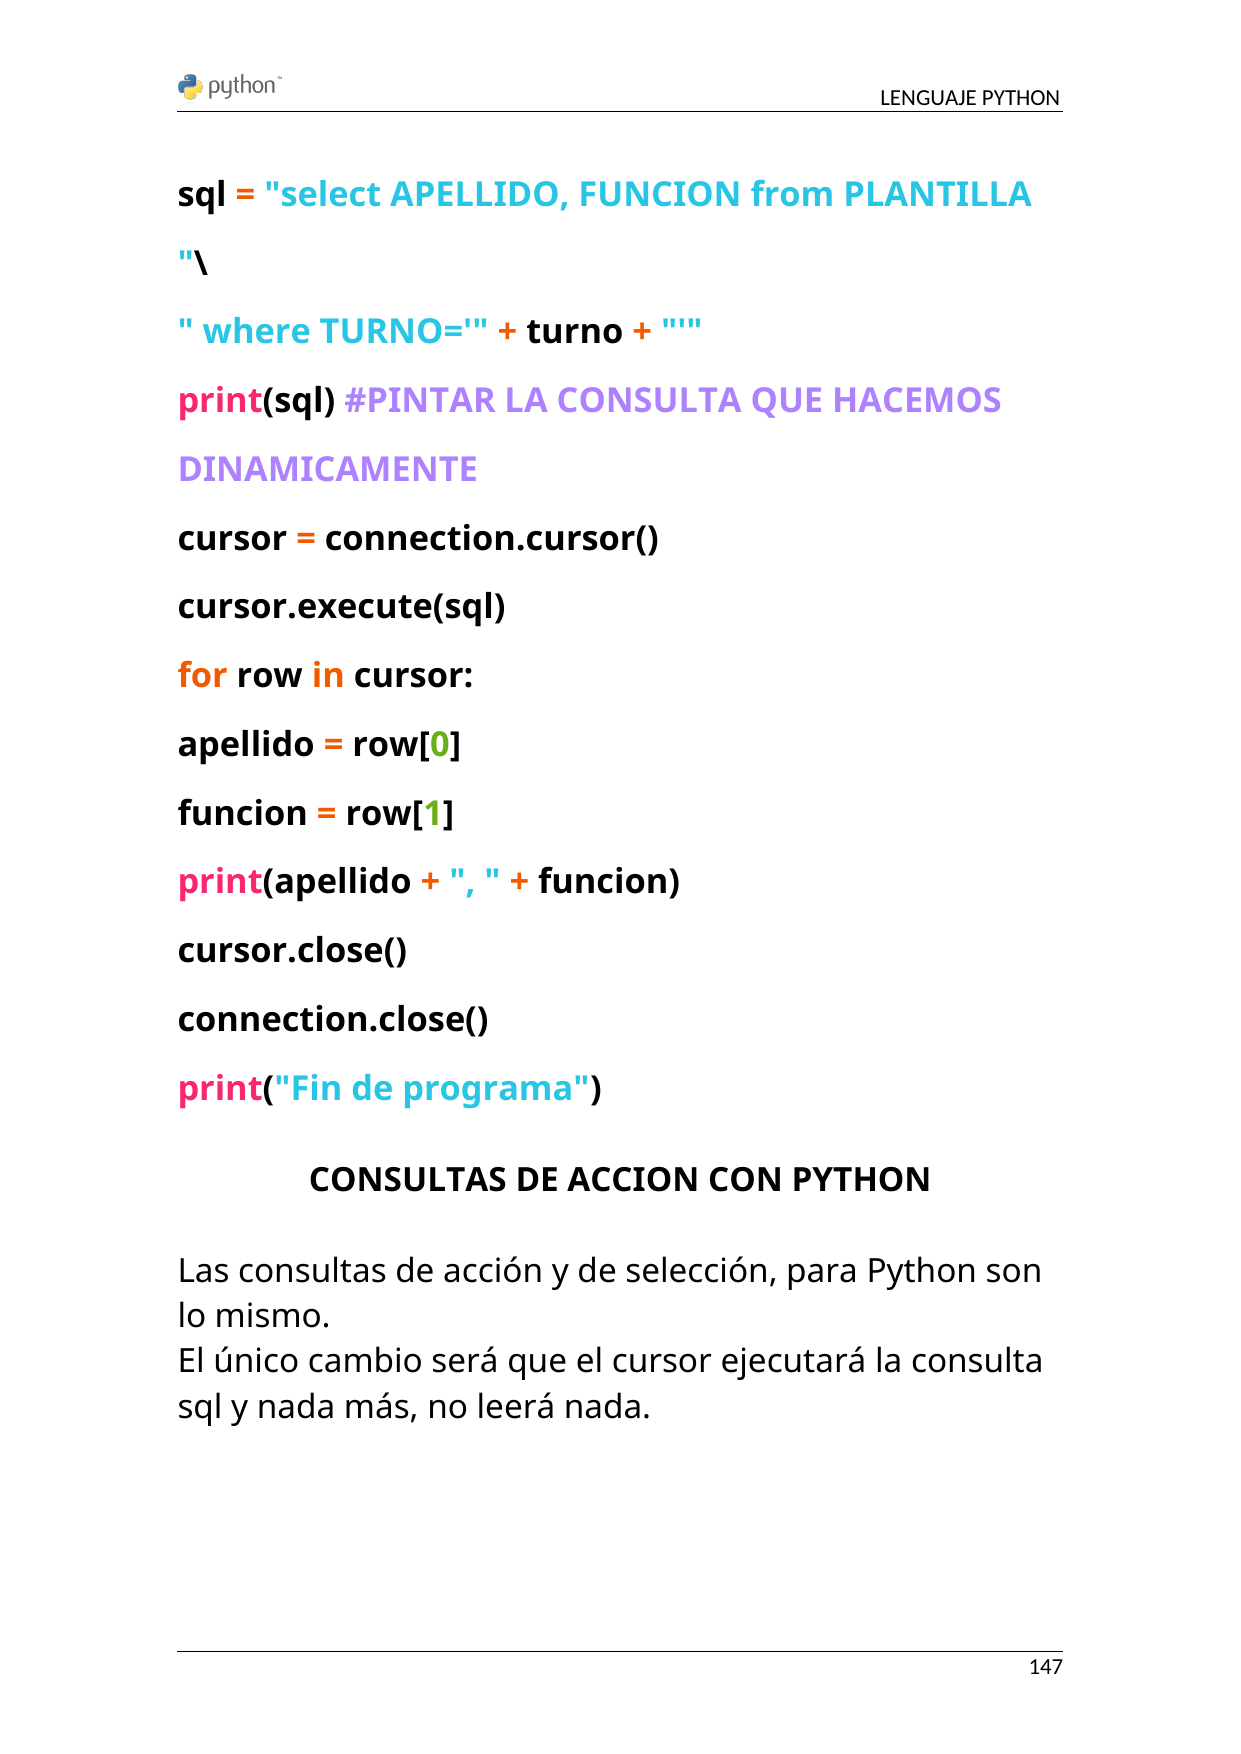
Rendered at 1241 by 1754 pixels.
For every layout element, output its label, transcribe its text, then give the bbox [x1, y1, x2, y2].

text cursor.close() [177, 904, 1063, 973]
text for row in cursor: [177, 629, 1063, 698]
text Las consultas de acción y de selección, para Python son lo mismo. [177, 1246, 1063, 1337]
text print(apellido + ", " + funcion) [177, 835, 1063, 904]
text cursor.execute(sql) [177, 560, 1063, 629]
text apellido = row[0] [177, 698, 1063, 766]
picture [177, 73, 283, 105]
text connection.close() [177, 973, 1063, 1041]
text sql = "select APELLIDO, FUNCION from PLANTILLA "\ [177, 148, 1063, 285]
text cursor = connection.cursor() [177, 491, 1063, 560]
text funcion = row[1] [177, 766, 1063, 835]
text print("Fin de programa") [177, 1041, 1063, 1110]
text print(sql) #PINTAR LA CONSULTA QUE HACEMOS DINAMICAMENTE [177, 354, 1063, 491]
text " where TURNO='" + turno + "'" [177, 285, 1063, 354]
text El único cambio será que el cursor ejecutará la consulta sql y nada más, no leerá nada. [177, 1337, 1063, 1428]
text CONSULTAS DE ACCION CON PYTHON [177, 1156, 1063, 1201]
